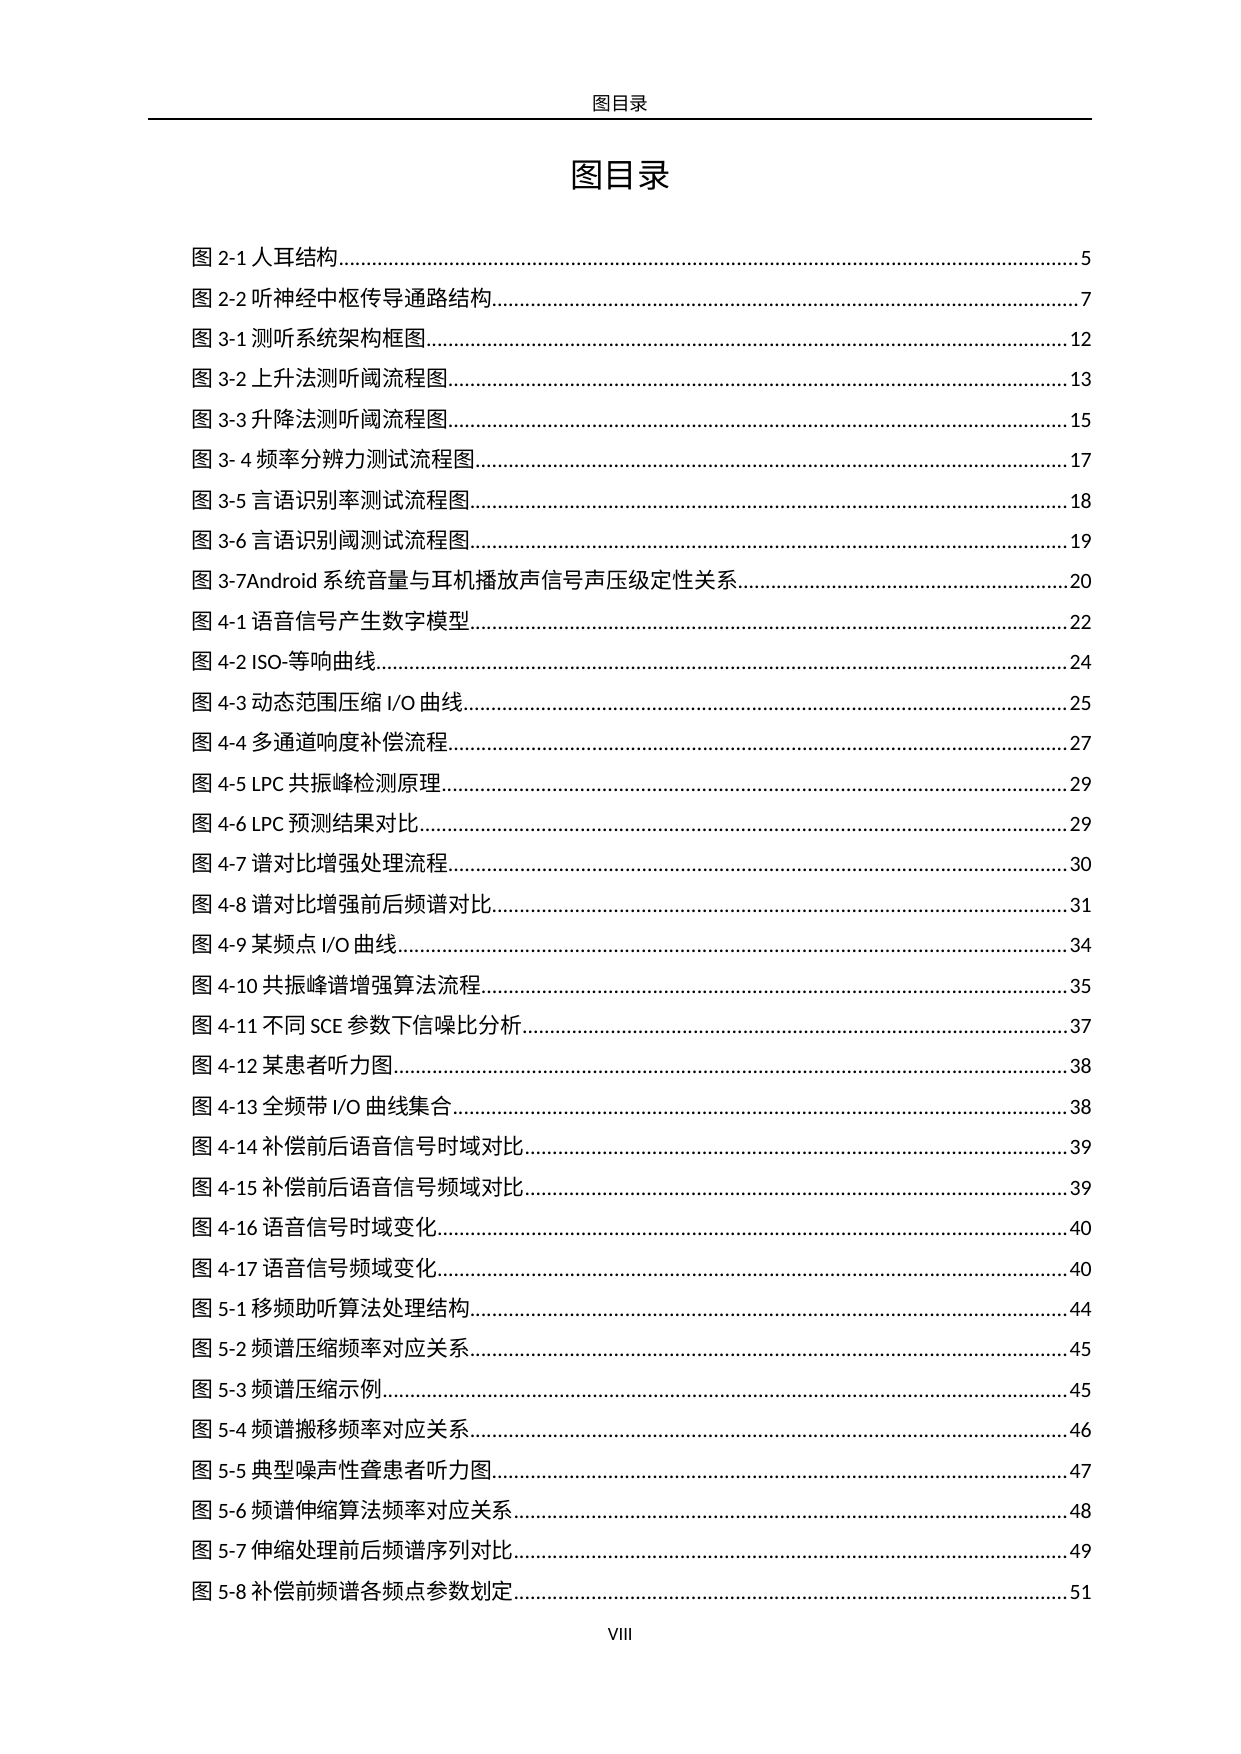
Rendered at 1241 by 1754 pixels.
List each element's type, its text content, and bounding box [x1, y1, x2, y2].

text 图3-2上升法测听阈流程图 13 [191, 361, 1092, 393]
text 图4-2 ISO-等响曲线 24 [191, 644, 1092, 676]
text 图3-7Android系统音量与耳机播放声信号声压级定性关系 20 [191, 563, 1092, 596]
text 图3-3升降法测听阈流程图 15 [191, 401, 1092, 434]
text 图2-2听神经中枢传导通路结构 7 [191, 280, 1092, 313]
text 图2-1人耳结构 5 [191, 240, 1092, 272]
text 图4-11不同SCE参数下信噪比分析 37 [191, 1008, 1092, 1040]
text 图4-5 LPC共振峰检测原理 29 [191, 765, 1092, 798]
text 图4-7谱对比增强处理流程 30 [191, 846, 1092, 878]
text 图4-9某频点I/O曲线 34 [191, 927, 1092, 959]
text 图4-16语音信号时域变化 40 [191, 1210, 1092, 1242]
text 图5-5典型噪声性聋患者听力图 47 [191, 1452, 1092, 1485]
text 图5-4频谱搬移频率对应关系 46 [191, 1412, 1092, 1444]
text 图5-6频谱伸缩算法频率对应关系 48 [191, 1493, 1092, 1525]
text 图5-7伸缩处理前后频谱序列对比 49 [191, 1533, 1092, 1566]
text 图5-3频谱压缩示例 45 [191, 1371, 1092, 1404]
text 图3-5言语识别率测试流程图 18 [191, 482, 1092, 515]
text 图4-3动态范围压缩I/O曲线 25 [191, 684, 1092, 717]
text 图4-15补偿前后语音信号频域对比 39 [191, 1169, 1092, 1202]
text 图4-17语音信号频域变化 40 [191, 1250, 1092, 1283]
text 图5-8补偿前频谱各频点参数划定 51 [191, 1573, 1092, 1606]
text 图4-8谱对比增强前后频谱对比 31 [191, 886, 1092, 919]
text 图5-1移频助听算法处理结构 44 [191, 1291, 1092, 1323]
text 图4-10共振峰谱增强算法流程 35 [191, 967, 1092, 1000]
text 图3-6言语识别阈测试流程图 19 [191, 523, 1092, 555]
text 图4-13全频带I/O曲线集合 38 [191, 1088, 1092, 1121]
text 图3-1测听系统架构框图 12 [191, 321, 1092, 353]
text 图4-14补偿前后语音信号时域对比 39 [191, 1129, 1092, 1161]
text 图3- 4 频率分辨力测试流程图 17 [191, 442, 1092, 474]
text 图5-2频谱压缩频率对应关系 45 [191, 1331, 1092, 1363]
text 图目录 [148, 142, 1092, 207]
text 图4-12某患者听力图 38 [191, 1048, 1092, 1081]
text 图4-4多通道响度补偿流程 27 [191, 725, 1092, 757]
text 图4-1语音信号产生数字模型 22 [191, 603, 1092, 636]
text 图4-6 LPC预测结果对比 29 [191, 806, 1092, 838]
